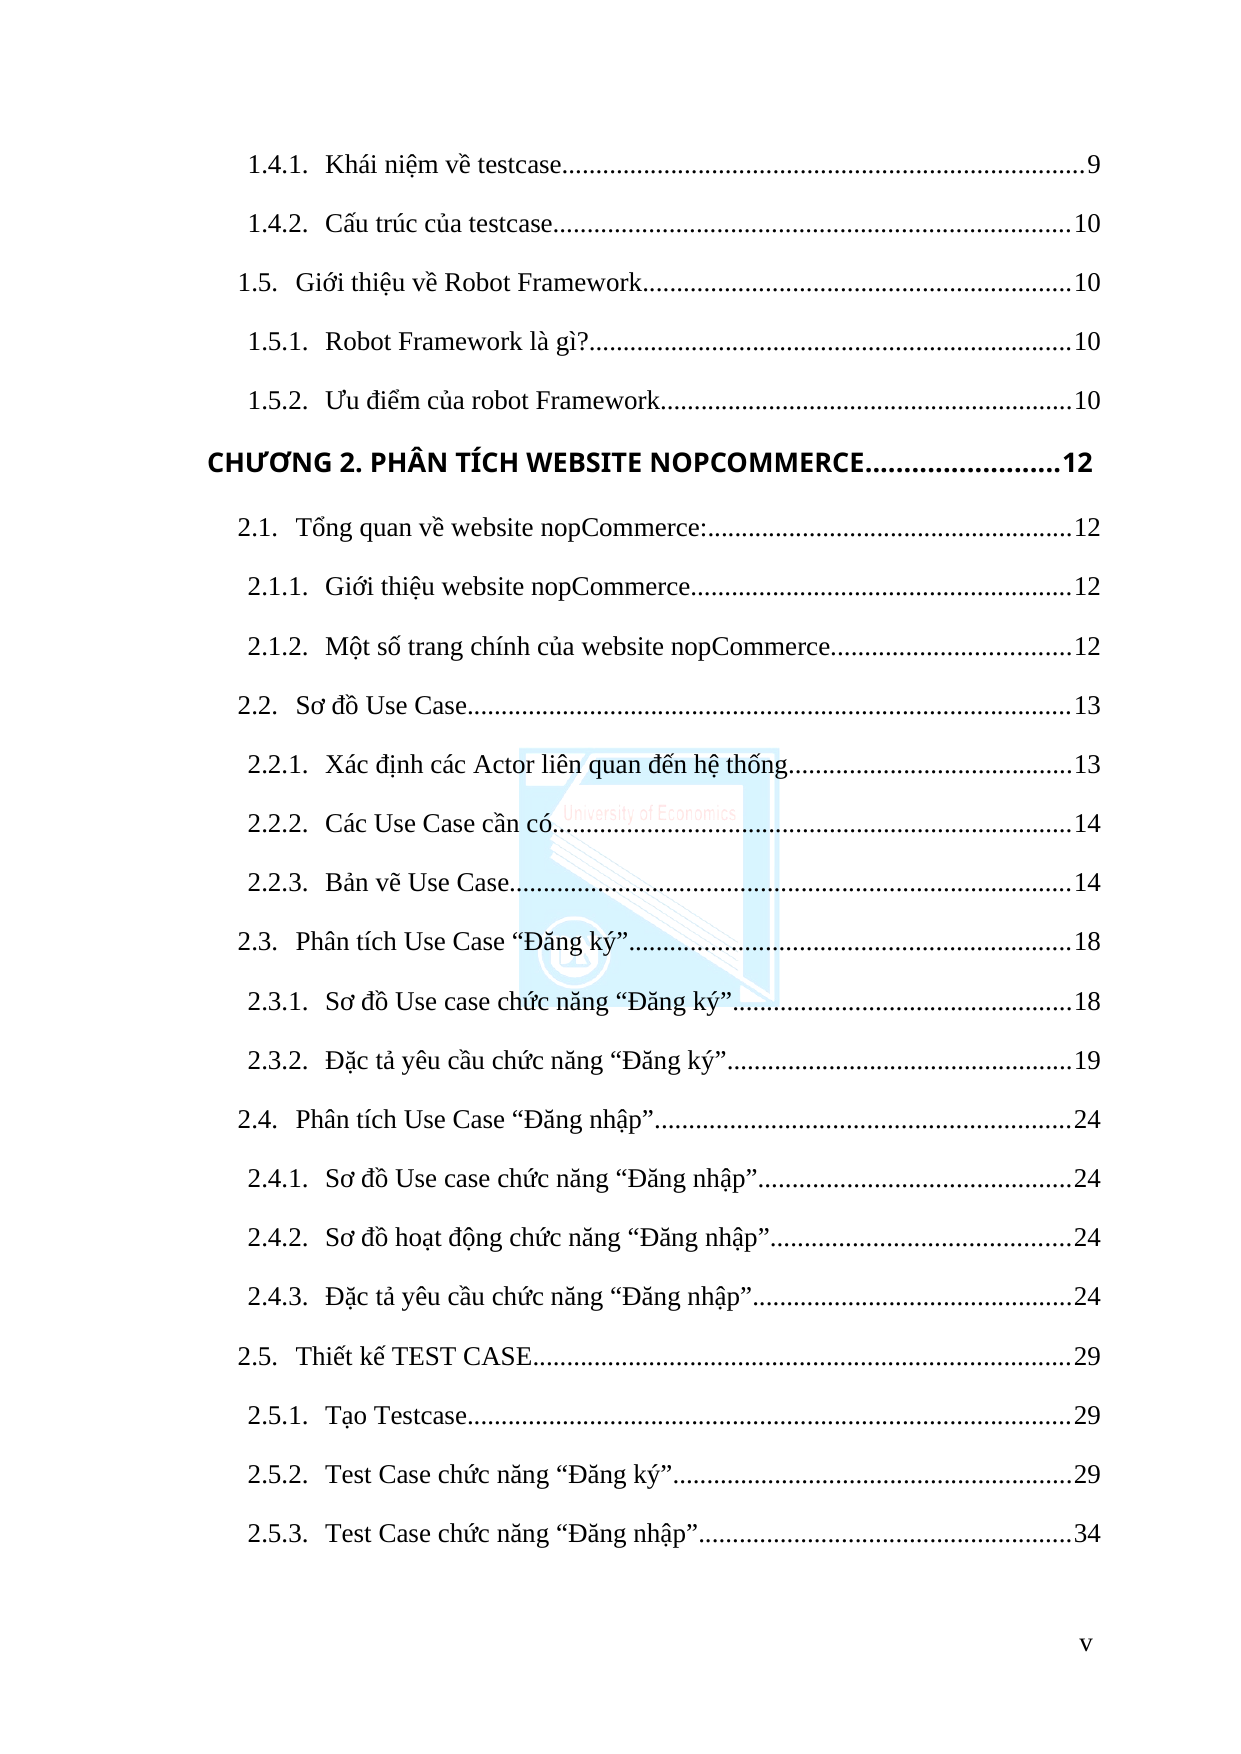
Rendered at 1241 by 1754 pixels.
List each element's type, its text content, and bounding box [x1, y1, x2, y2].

text 2.4.2. Sơ đồ hoạt động chức năng “Đăng nhập” 24 [247, 1221, 1092, 1252]
text 2.1. Tổng quan về website nopCommerce: 12 [220, 511, 1092, 542]
text 2.4.3. Đặc tả yêu cầu chức năng “Đăng nhập” 24 [247, 1281, 1092, 1312]
text 2.2. Sơ đồ Use Case 13 [220, 689, 1092, 720]
text 2.4.1. Sơ đồ Use case chức năng “Đăng nhập” 24 [247, 1162, 1092, 1193]
text 2.2.1. Xác định các Actor liên quan đến hệ thống 13 [247, 748, 1092, 779]
text 2.1.1. Giới thiệu website nopCommerce 12 [247, 571, 1092, 602]
text 1.4.2. Cấu trúc của testcase 10 [247, 207, 1092, 238]
text 2.4. Phân tích Use Case “Đăng nhập” 24 [220, 1103, 1092, 1134]
text 2.5.2. Test Case chức năng “Đăng ký” 29 [247, 1458, 1092, 1489]
text 1.5.1. Robot Framework là gì? 10 [247, 325, 1092, 356]
text 1.5.2. Ưu điểm của robot Framework 10 [247, 384, 1092, 416]
text 2.5.3. Test Case chức năng “Đăng nhập” 34 [247, 1517, 1092, 1548]
text 2.5. Thiết kế TEST CASE 29 [220, 1340, 1092, 1371]
text CHƯƠNG 2. PHÂN TÍCH WEBSITE NOPCOMMERCE 12 [207, 443, 1092, 480]
text 2.5.1. Tạo Testcase 29 [247, 1399, 1092, 1430]
text 2.1.2. Một số trang chính của website nopCommerce 12 [247, 630, 1092, 661]
text 2.3. Phân tích Use Case “Đăng ký” 18 [220, 926, 1092, 957]
text 2.3.1. Sơ đồ Use case chức năng “Đăng ký” 18 [247, 985, 1092, 1016]
text 2.2.3. Bản vẽ Use Case 14 [247, 866, 1092, 897]
text 1.5. Giới thiệu về Robot Framework 10 [220, 266, 1092, 297]
text 1.4.1. Khái niệm về testcase 9 [247, 148, 1092, 179]
text 2.3.2. Đặc tả yêu cầu chức năng “Đăng ký” 19 [247, 1044, 1092, 1075]
text 2.2.2. Các Use Case cần có 14 [247, 807, 1092, 838]
